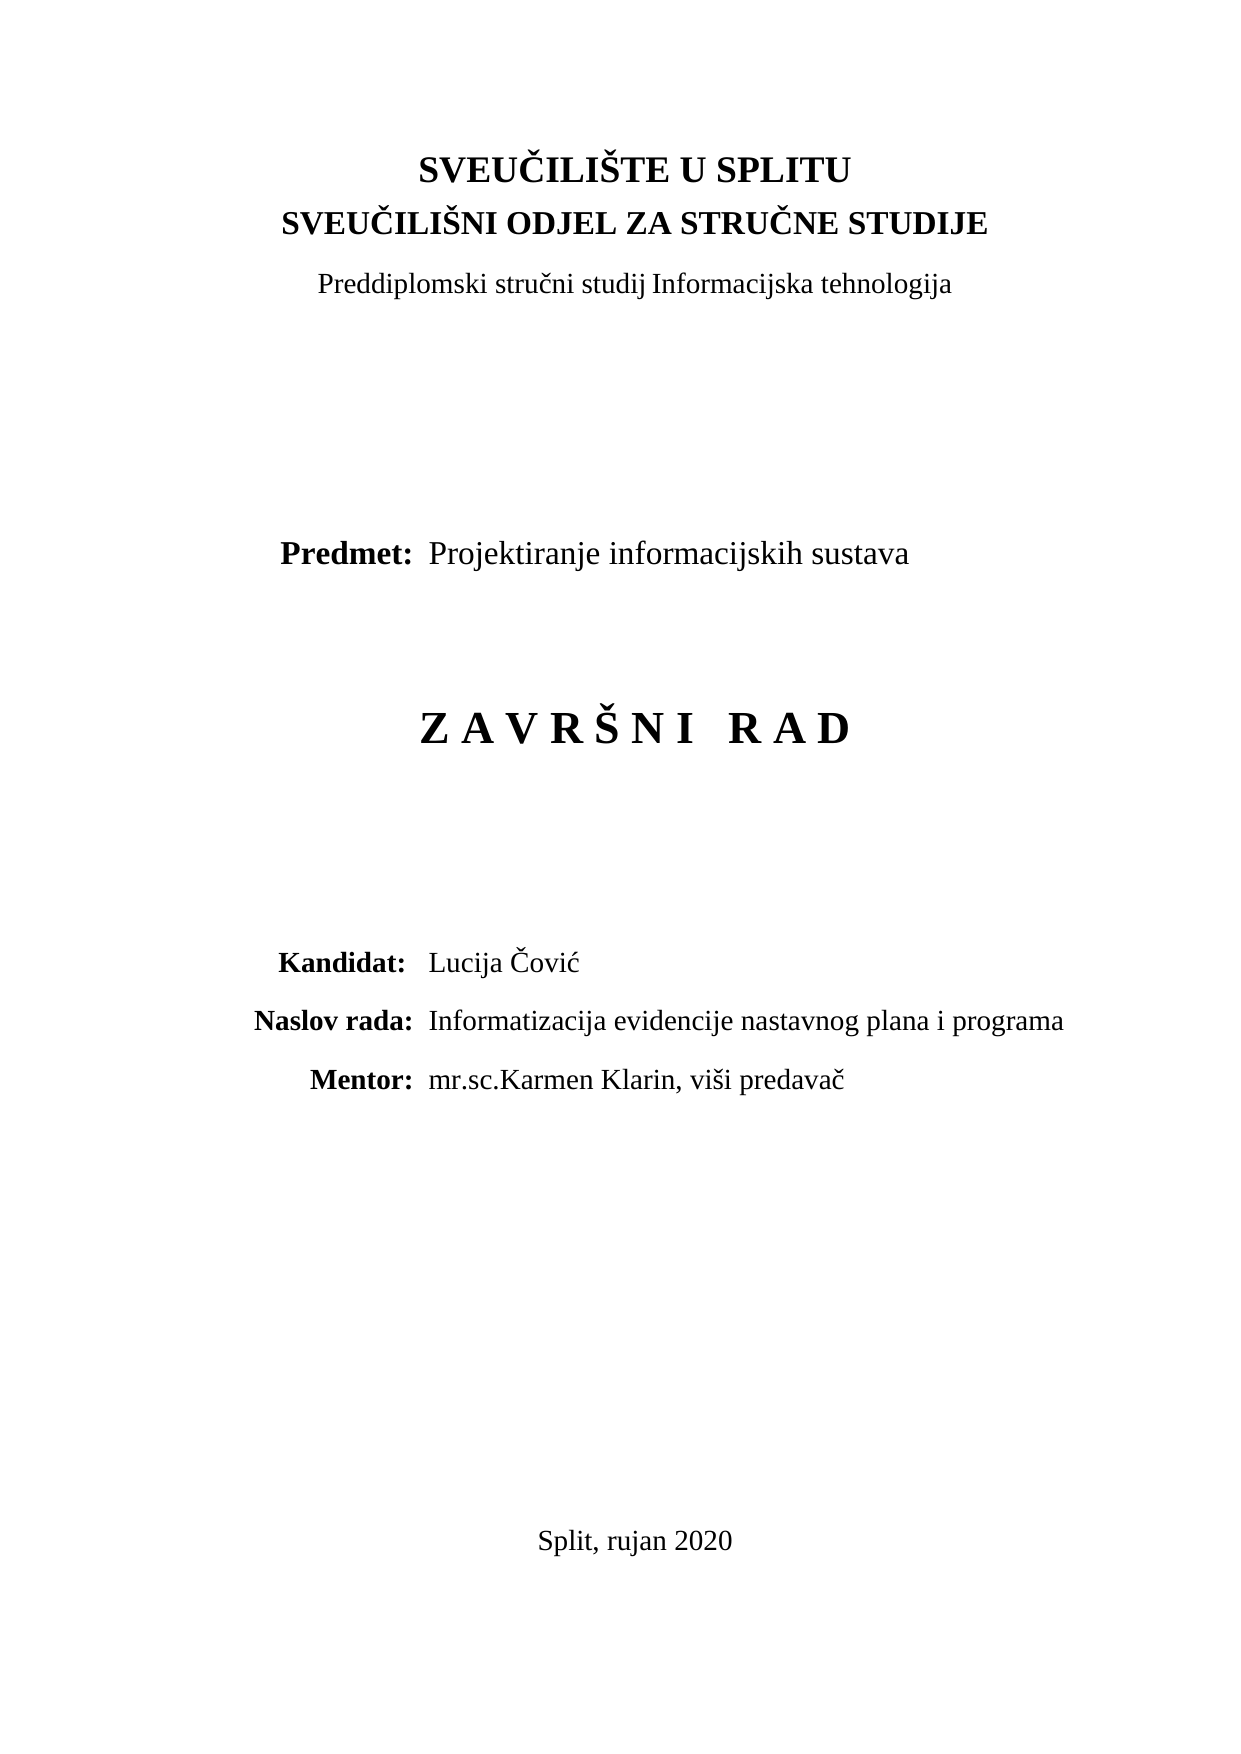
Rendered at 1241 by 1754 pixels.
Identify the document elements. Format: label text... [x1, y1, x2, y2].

text Preddiplomski stručni studij Informacijska tehnologija [177, 267, 1092, 300]
text Z A V R Š N I R A D [177, 701, 1092, 753]
text Kandidat: Lucija Čović [177, 945, 1092, 978]
text SVEUČILIŠNI ODJEL ZA STRUČNE STUDIJE [177, 203, 1092, 242]
text SVEUČILIŠTE U SPLITU [177, 148, 1092, 191]
text Predmet: Projektiranje informacijskih sustava [177, 533, 1092, 572]
text Naslov rada: Informatizacija evidencije nastavnog plana i programa [177, 1003, 1092, 1037]
text Mentor: mr.sc.Karmen Klarin, viši predavač [177, 1062, 1092, 1096]
text Split, rujan 2020 [177, 1523, 1092, 1557]
